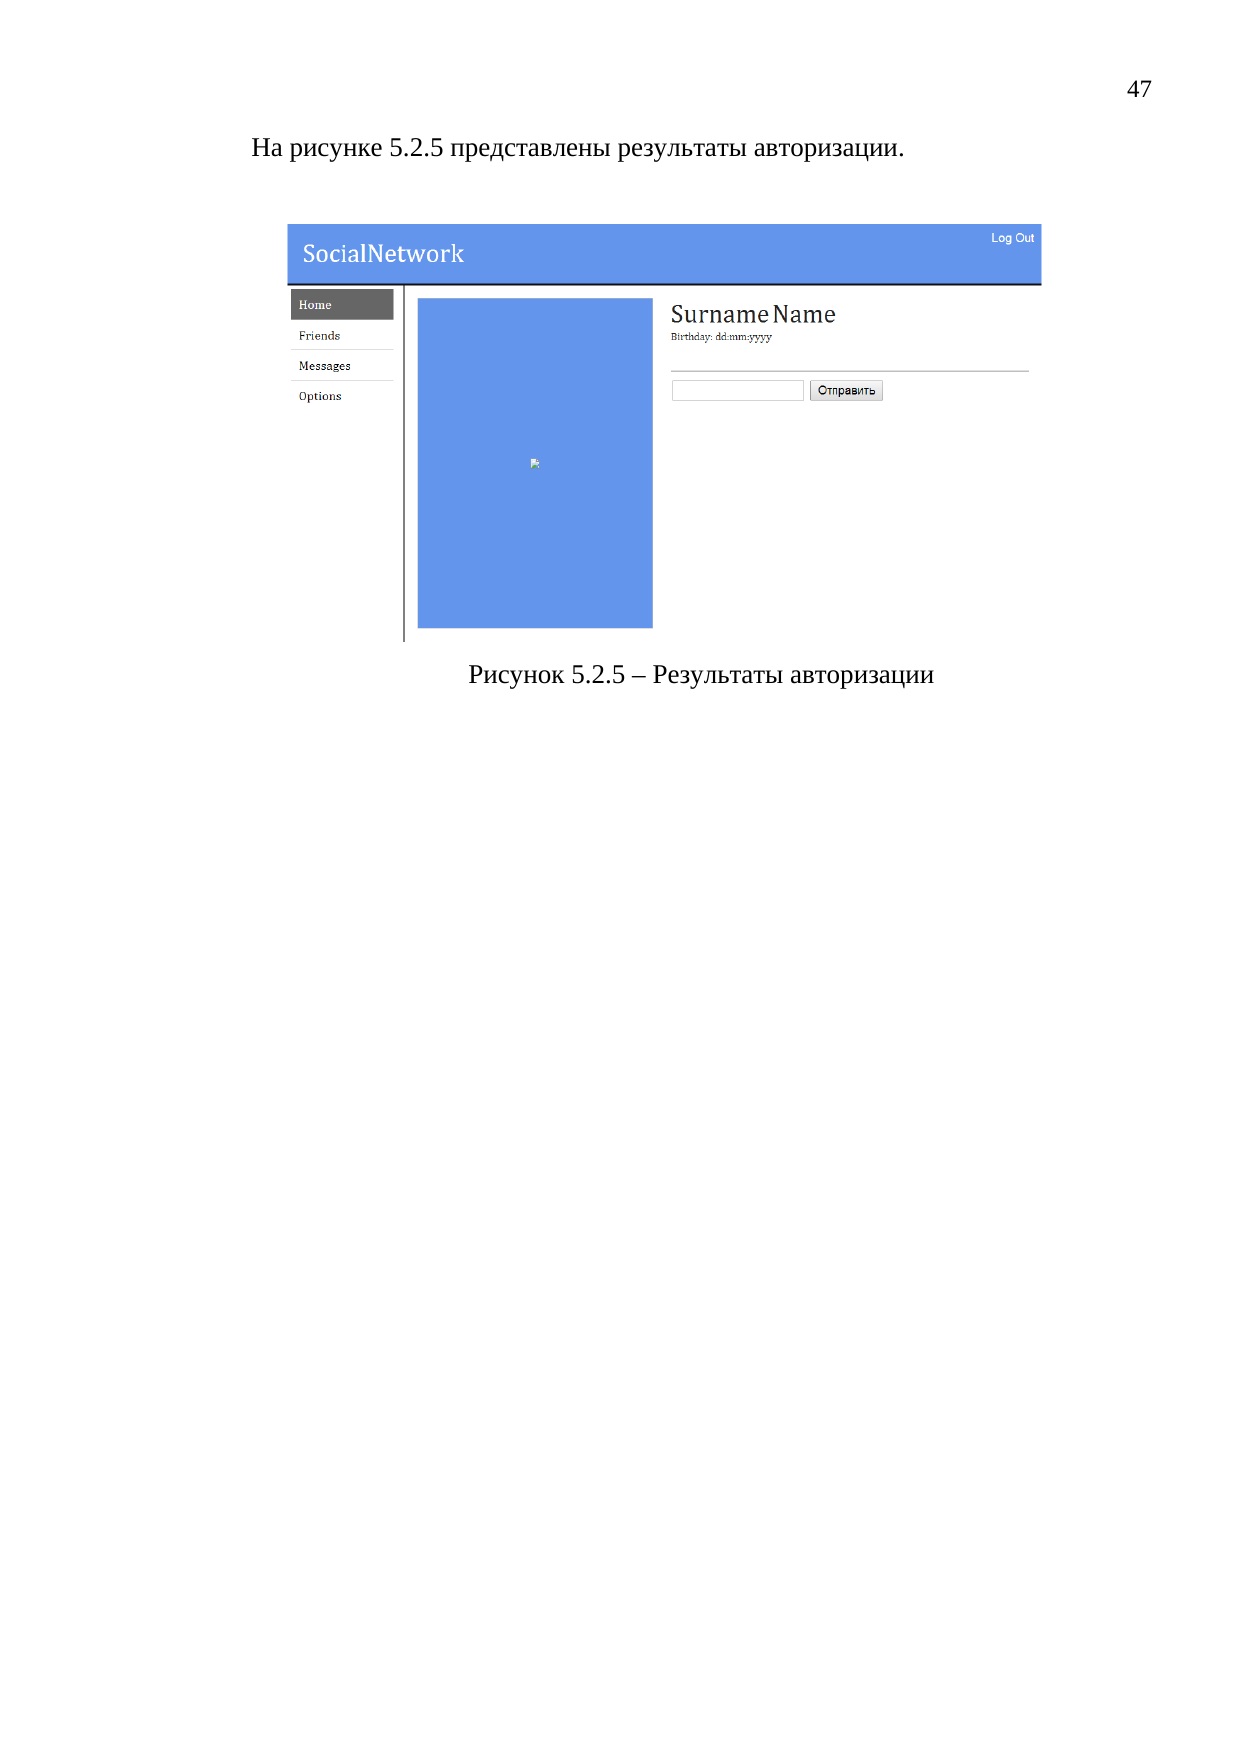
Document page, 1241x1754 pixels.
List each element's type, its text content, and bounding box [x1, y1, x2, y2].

text Рисунок 5.2.5 – Результаты авторизации [177, 658, 1152, 689]
picture [284, 224, 1045, 644]
text На рисунке 5.2.5 представлены результаты авторизации. [177, 131, 1152, 162]
